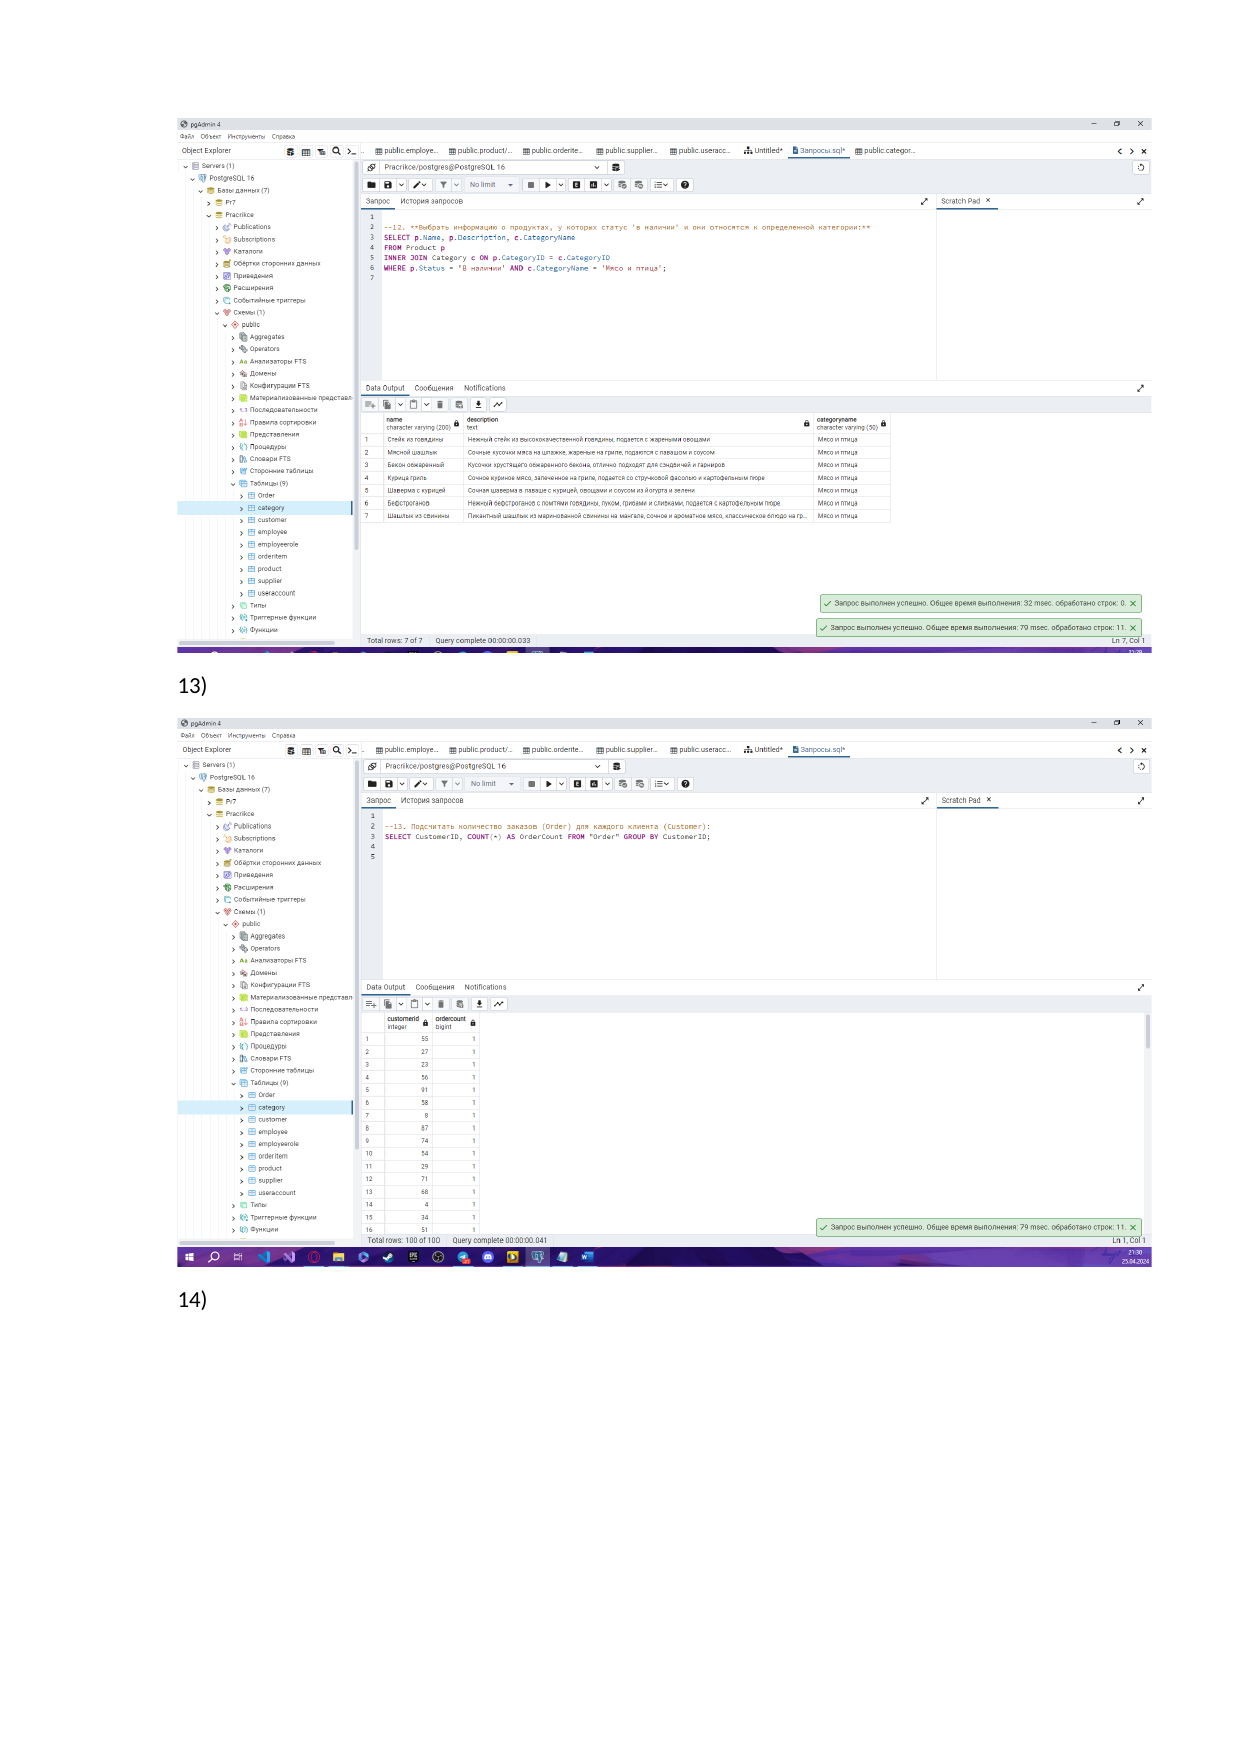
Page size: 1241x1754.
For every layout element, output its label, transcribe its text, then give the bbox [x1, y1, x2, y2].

text 13) [177, 671, 1152, 699]
text 14) [177, 1285, 1152, 1313]
picture [177, 118, 1152, 653]
picture [177, 718, 1152, 1267]
